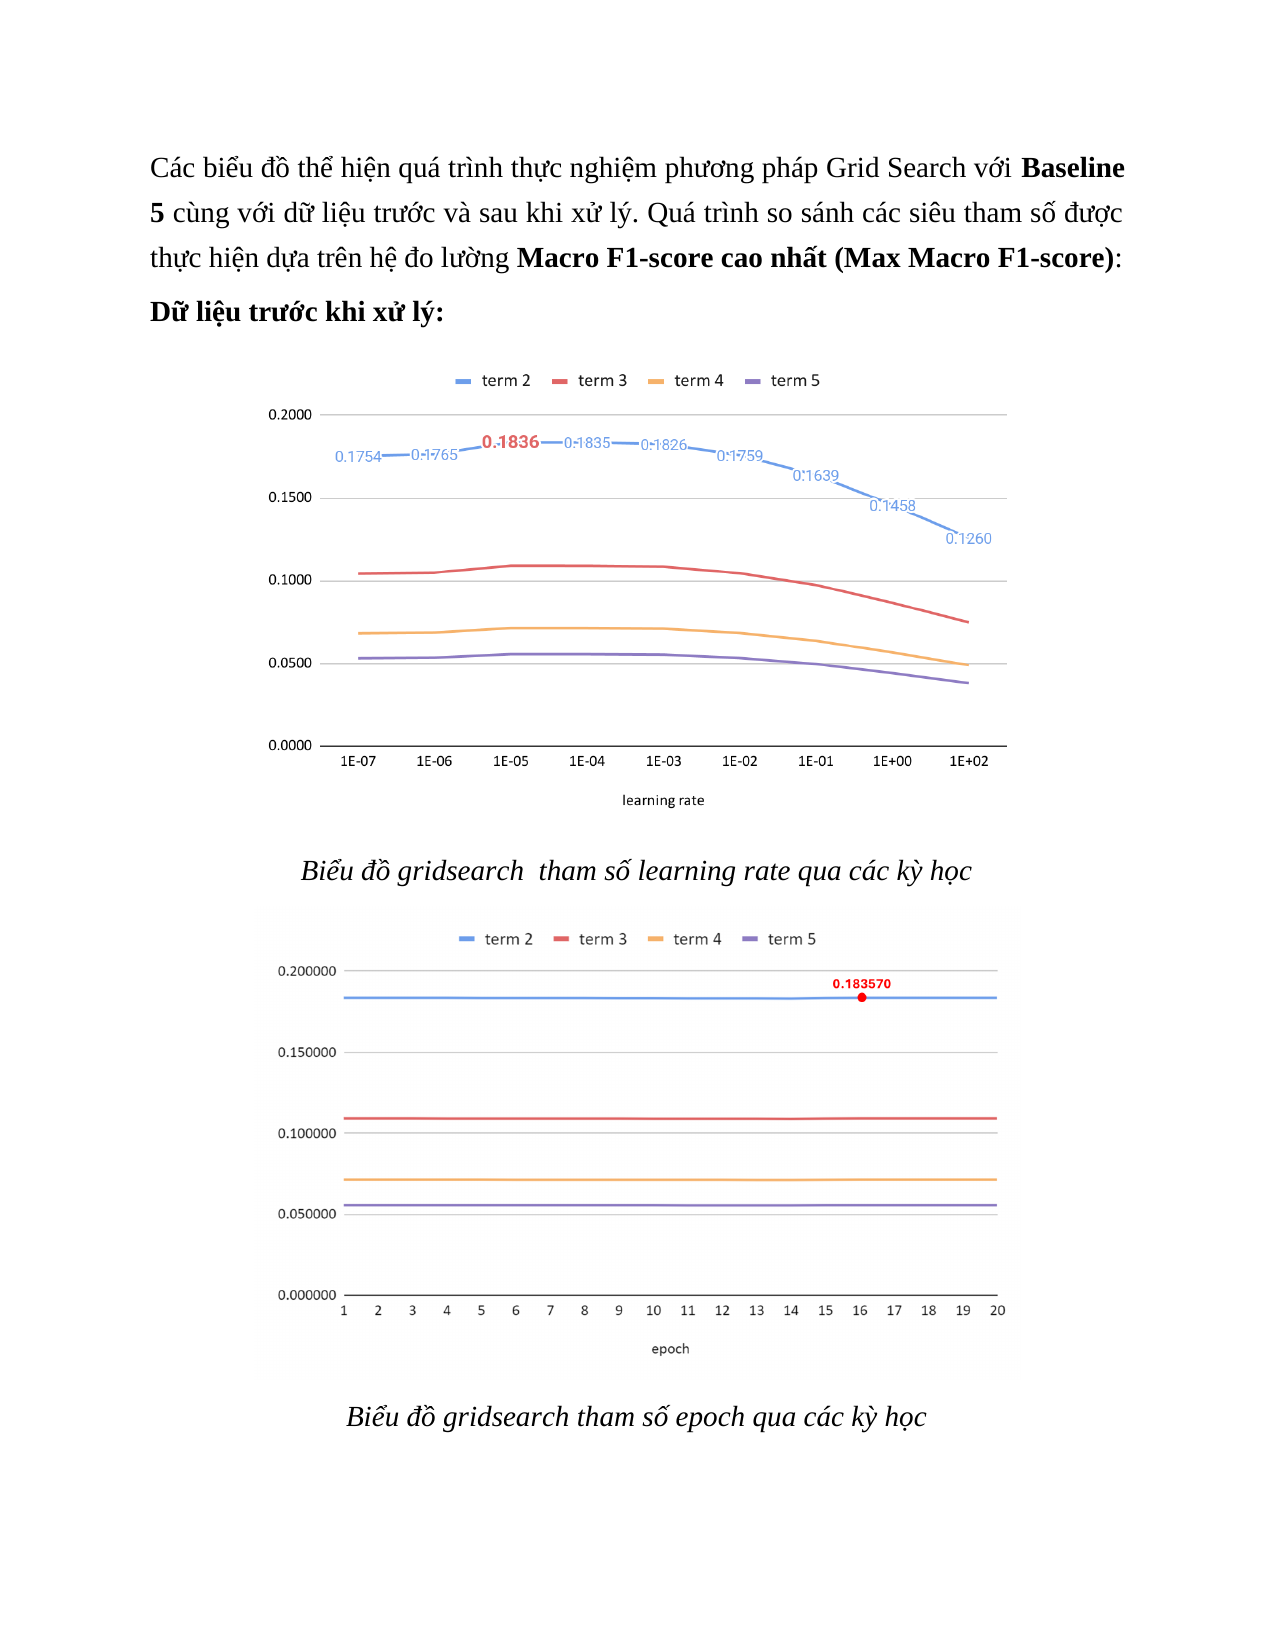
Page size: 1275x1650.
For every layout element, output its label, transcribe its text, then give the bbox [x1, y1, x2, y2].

text Biểu đồ gridsearch tham số learning rate qua các kỳ học [150, 853, 1125, 886]
picture [254, 906, 1021, 1380]
text Dữ liệu trước khi xử lý: [150, 294, 1125, 327]
text Các biểu đồ thể hiện quá trình thực nghiệm phương pháp Grid Search với Baseline 5 cùng với dữ liệu trước và sau khi xử lý. Quá trình so sánh các siêu tham số được thực hiện dựa trên hệ đo lường Macro F1-score cao nhất (Max Macro F1-score): [150, 150, 1125, 274]
text Biểu đồ gridsearch tham số epoch qua các kỳ học [150, 1399, 1125, 1433]
picture [244, 347, 1031, 833]
